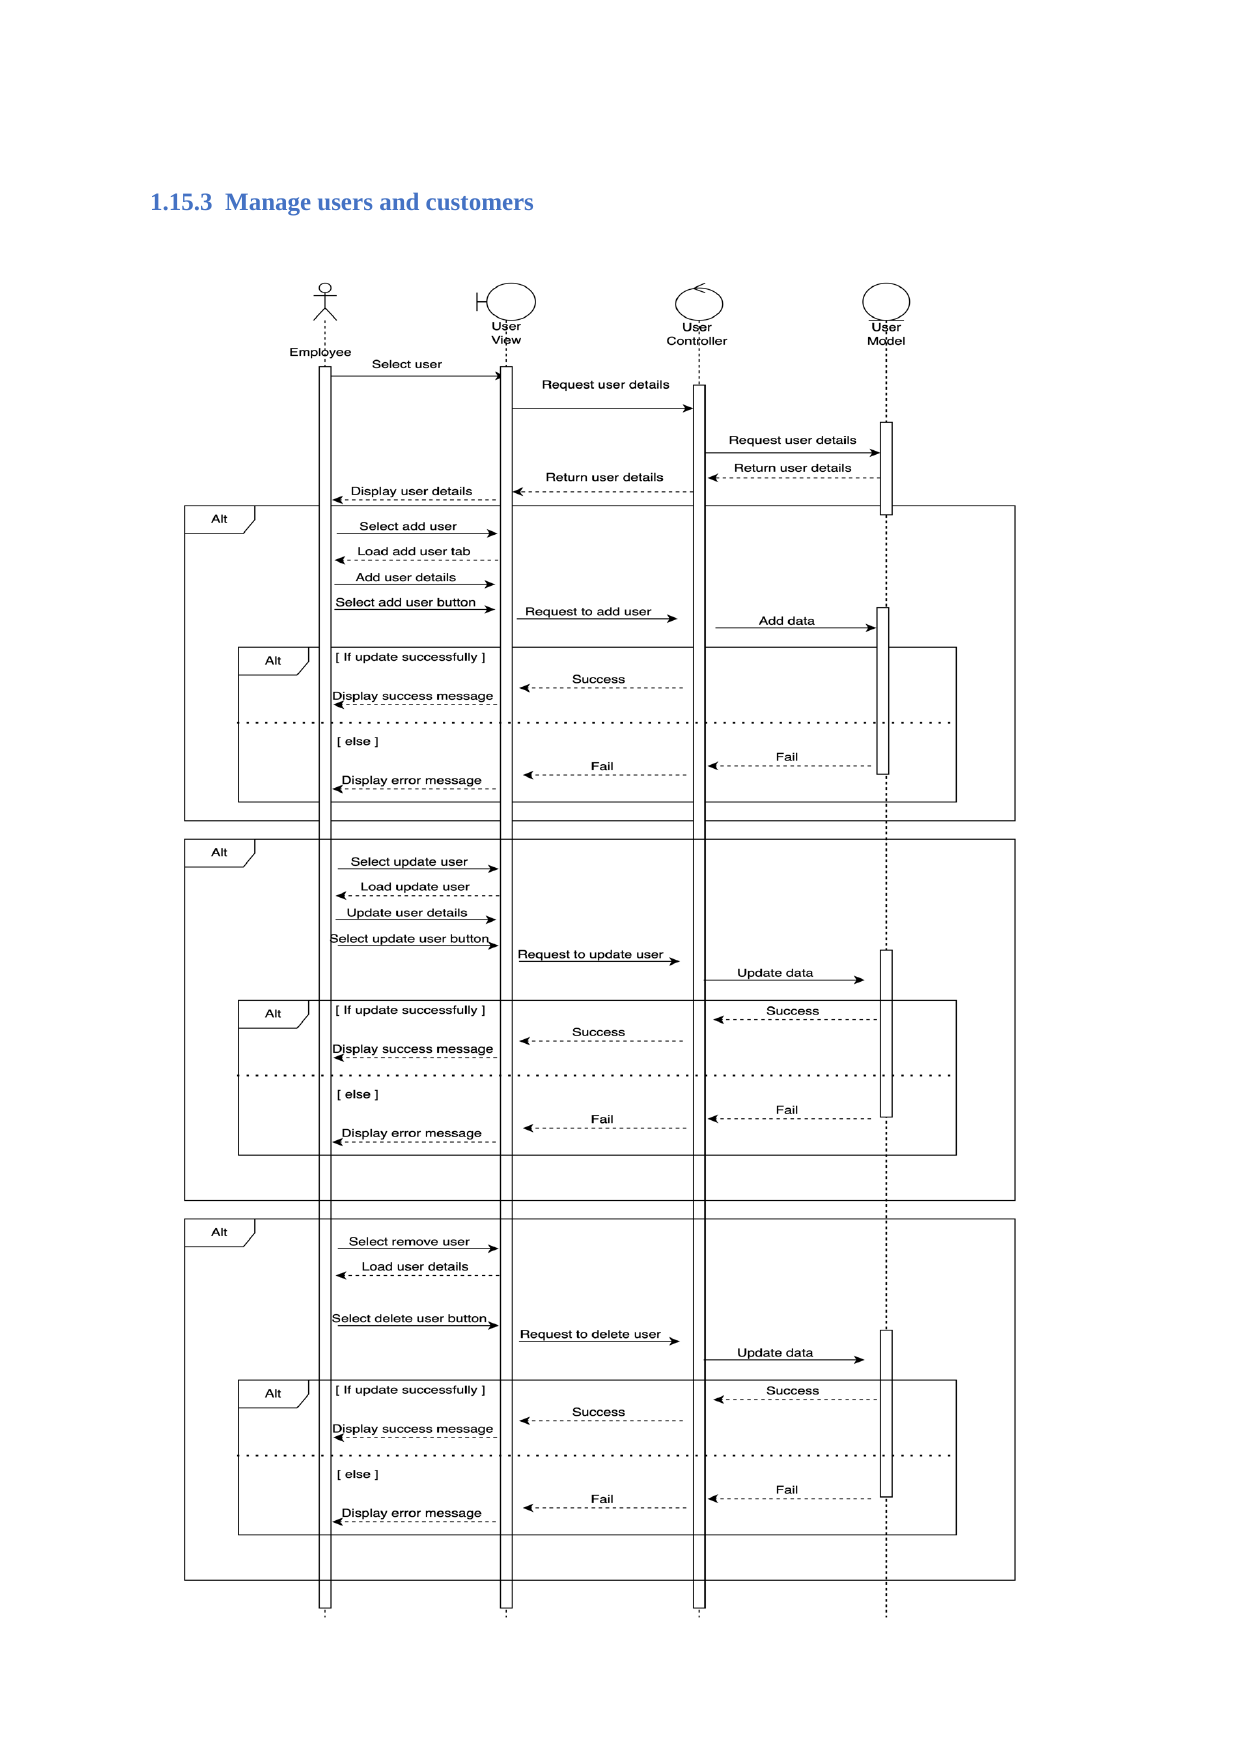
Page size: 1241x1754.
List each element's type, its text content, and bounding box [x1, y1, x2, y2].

picture [172, 273, 1027, 1627]
subtitle Manage users and customers [150, 187, 1090, 216]
